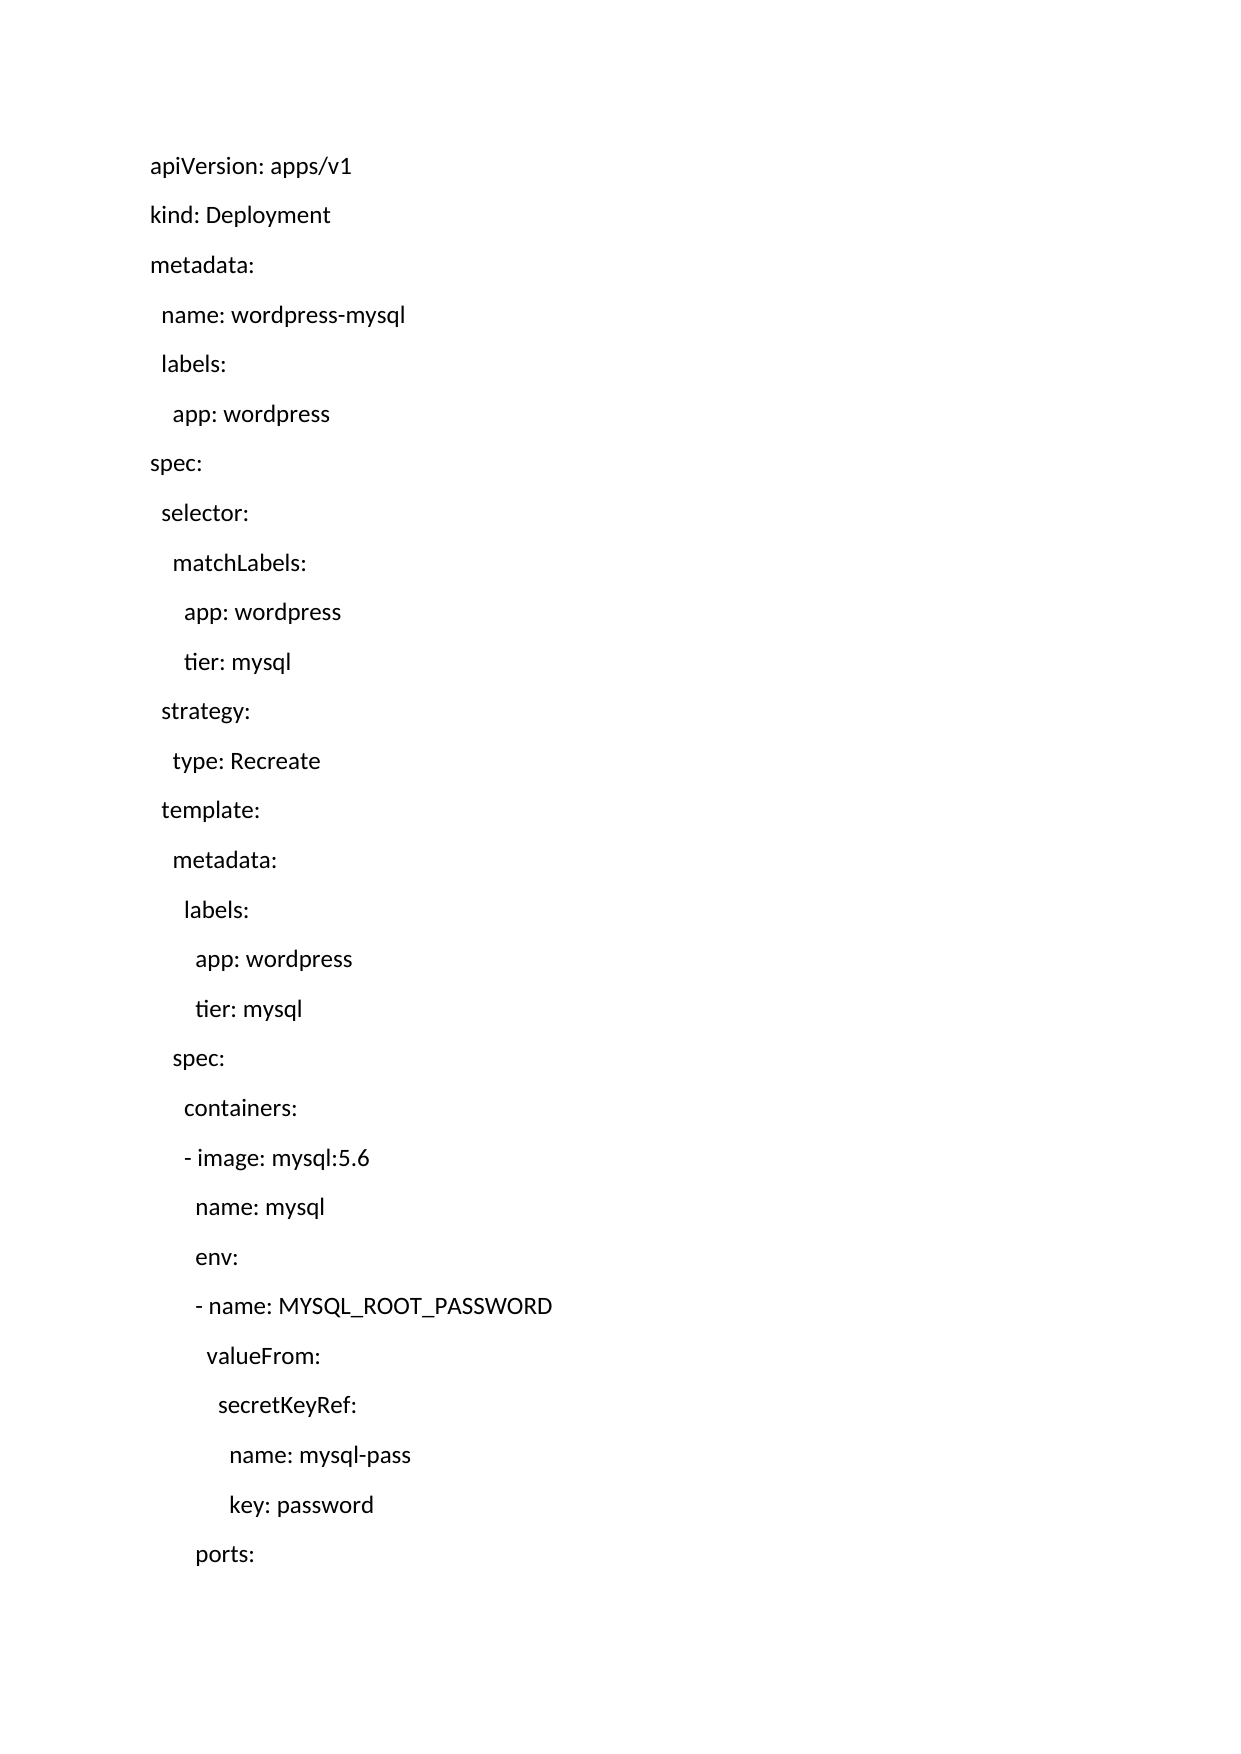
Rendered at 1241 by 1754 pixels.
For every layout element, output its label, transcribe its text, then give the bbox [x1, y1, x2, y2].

text name: mysql-pass [150, 1439, 1090, 1470]
text app: wordpress [150, 943, 1090, 974]
text app: wordpress [150, 398, 1090, 428]
text labels: [150, 348, 1090, 379]
text key: password [150, 1489, 1090, 1519]
text selector: [150, 497, 1090, 528]
text tier: mysql [150, 646, 1090, 676]
text spec: [150, 1042, 1090, 1073]
text matchLabels: [150, 547, 1090, 577]
text metadata: [150, 249, 1090, 280]
text strategy: [150, 695, 1090, 726]
text name: wordpress-mysql [150, 299, 1090, 329]
text labels: [150, 894, 1090, 924]
text kind: Deployment [150, 199, 1090, 230]
text ports: [150, 1538, 1090, 1569]
text secretKeyRef: [150, 1389, 1090, 1420]
text type: Recreate [150, 745, 1090, 776]
text app: wordpress [150, 596, 1090, 627]
text containers: [150, 1092, 1090, 1123]
text tier: mysql [150, 993, 1090, 1023]
text apiVersion: apps/v1 [150, 150, 1090, 181]
text valueFrom: [150, 1340, 1090, 1371]
text env: [150, 1241, 1090, 1271]
text template: [150, 794, 1090, 825]
text spec: [150, 447, 1090, 478]
text metadata: [150, 844, 1090, 875]
text name: mysql [150, 1191, 1090, 1222]
text - image: mysql:5.6 [150, 1142, 1090, 1172]
text - name: MYSQL_ROOT_PASSWORD [150, 1290, 1090, 1321]
